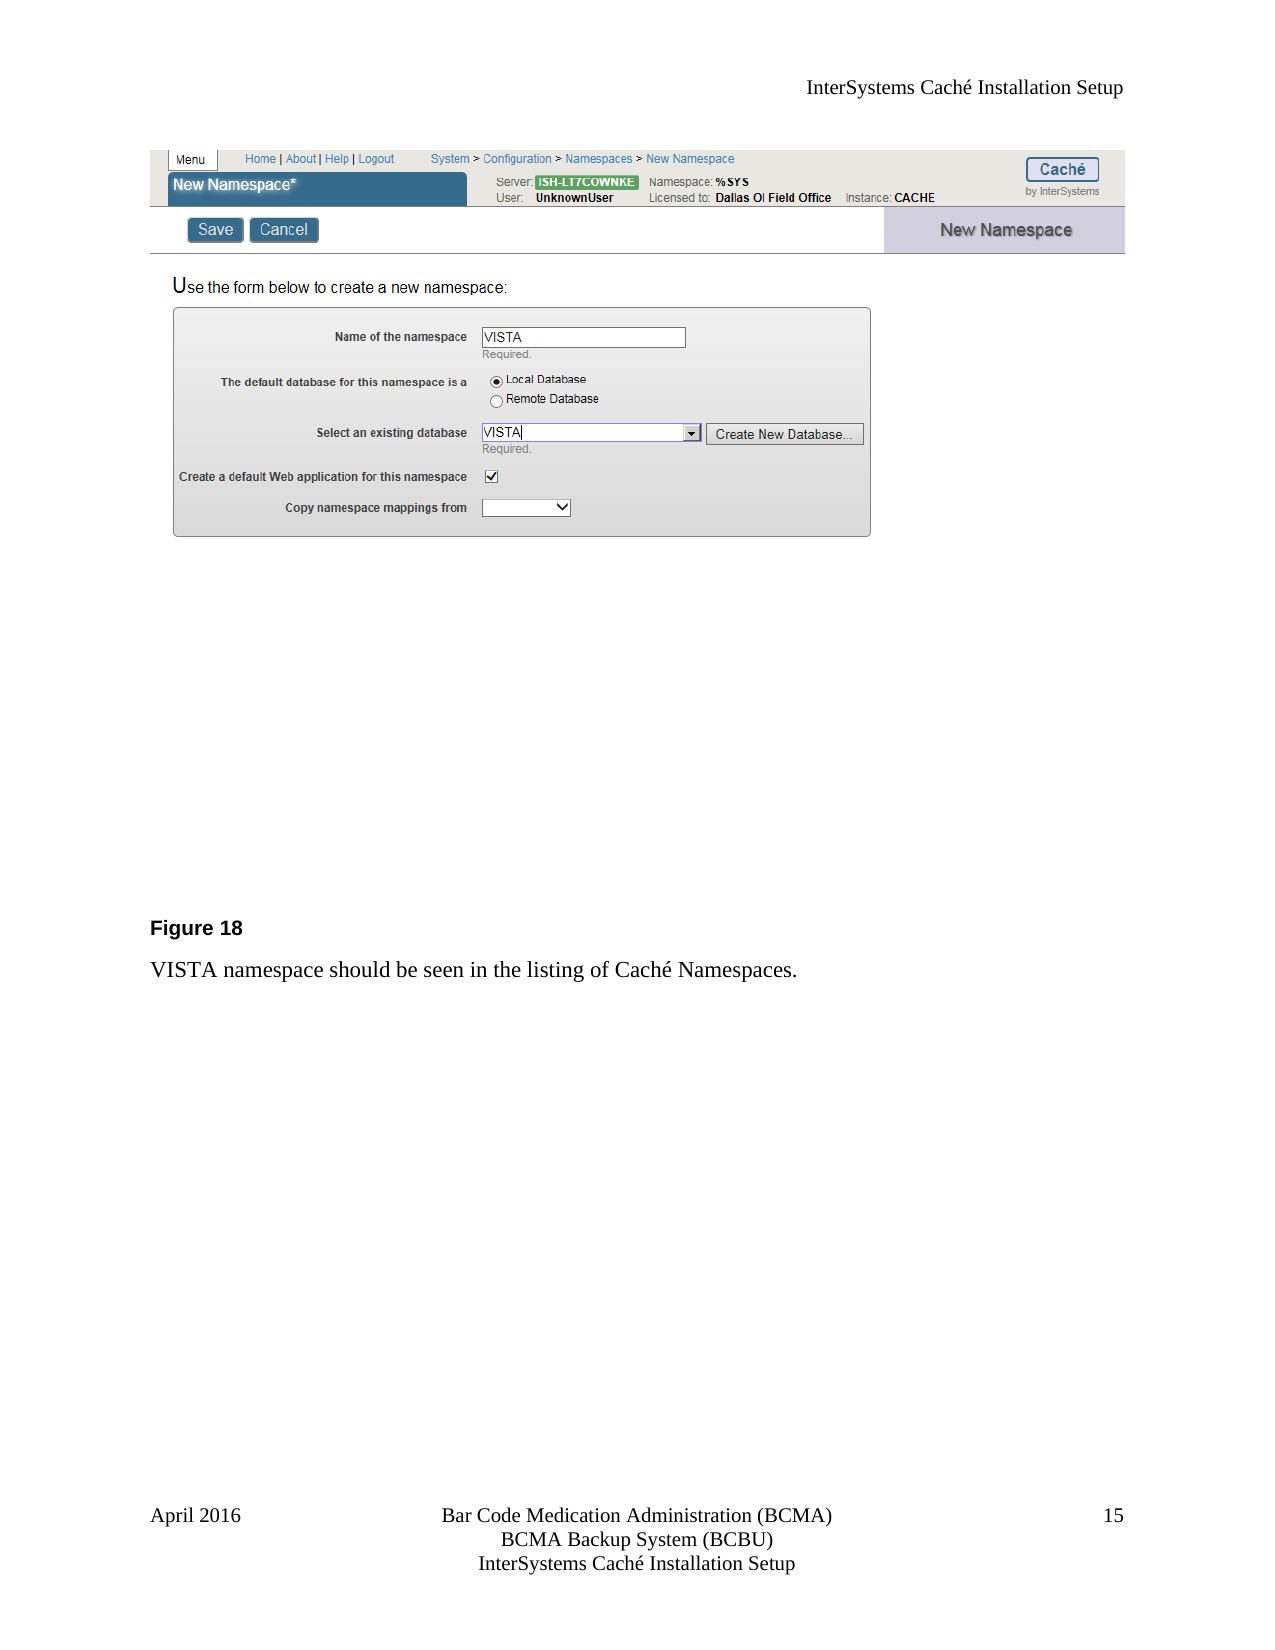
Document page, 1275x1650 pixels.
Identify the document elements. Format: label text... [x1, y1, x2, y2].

picture [150, 150, 1125, 879]
text VISTA namespace should be seen in the listing of Caché Namespaces. [150, 956, 1125, 983]
